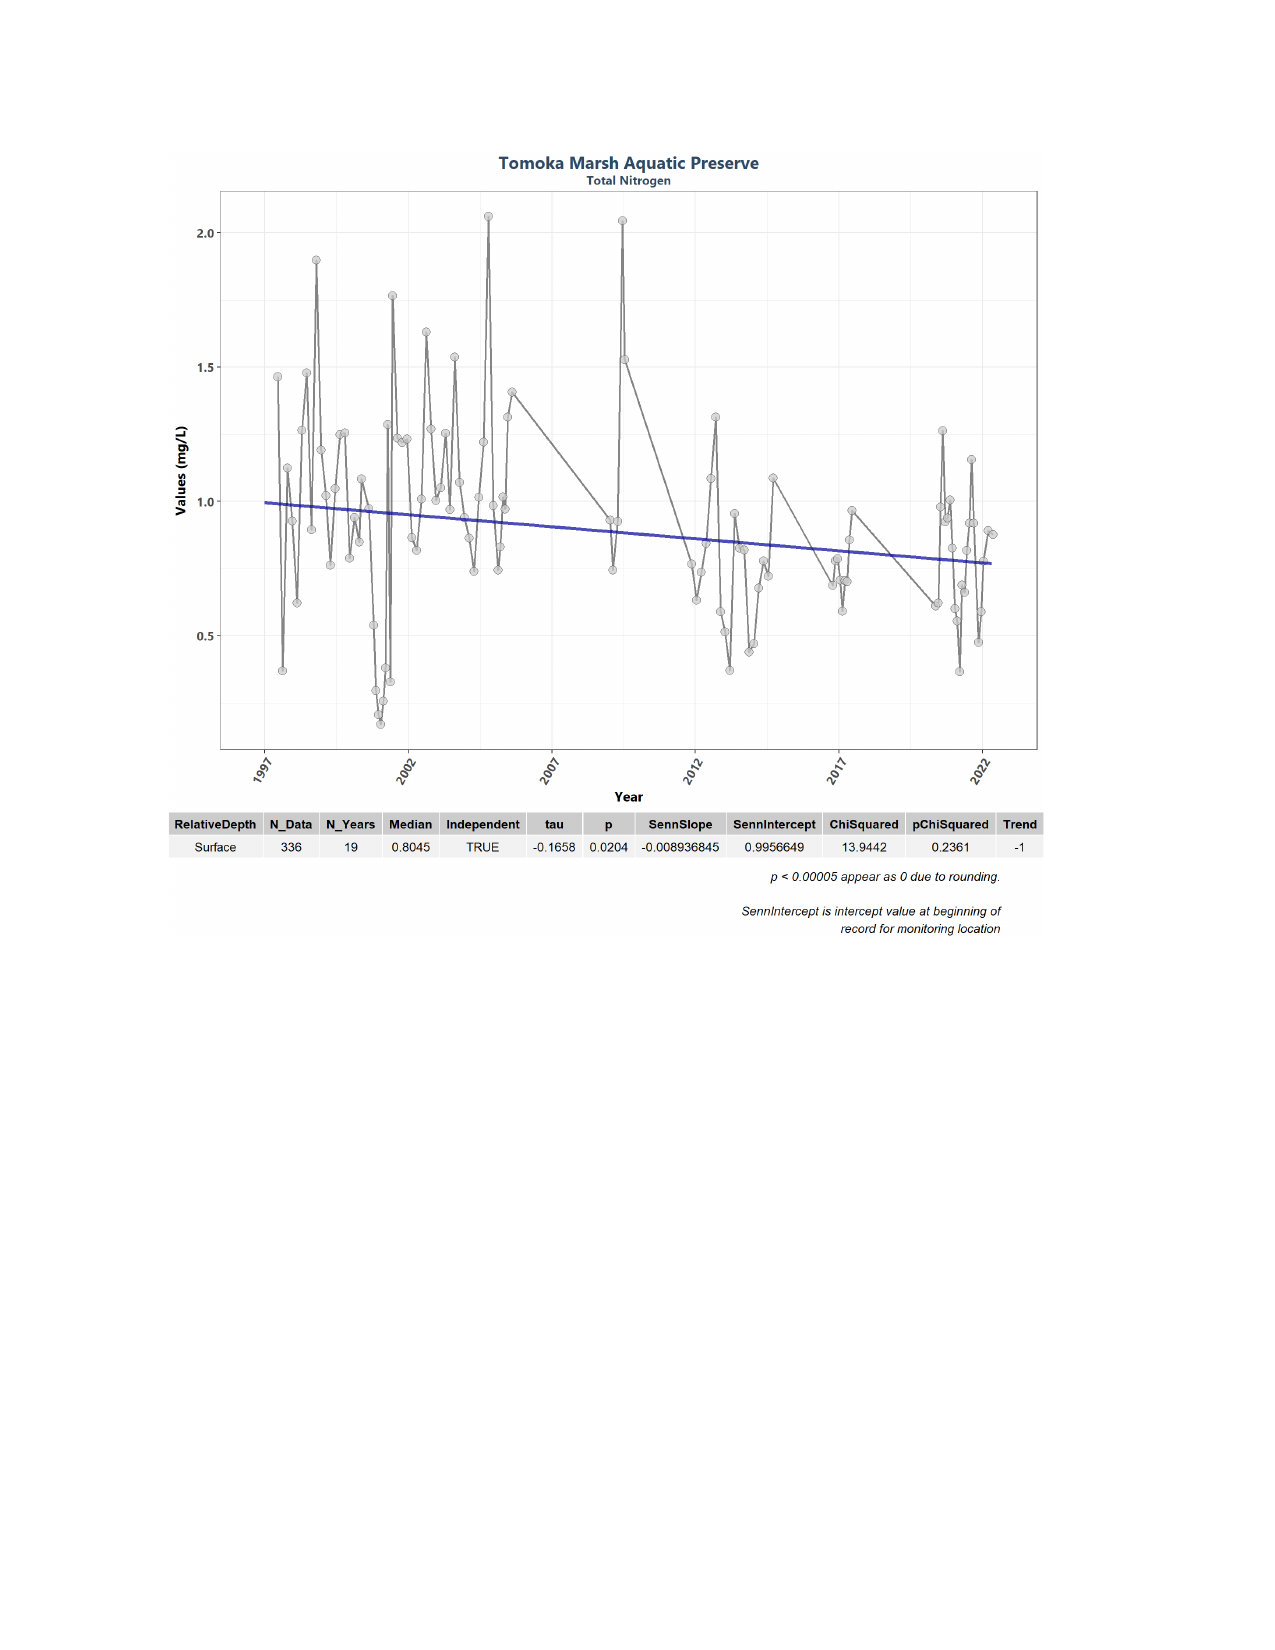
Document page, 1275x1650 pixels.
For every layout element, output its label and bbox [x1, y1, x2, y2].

picture [168, 150, 1044, 938]
